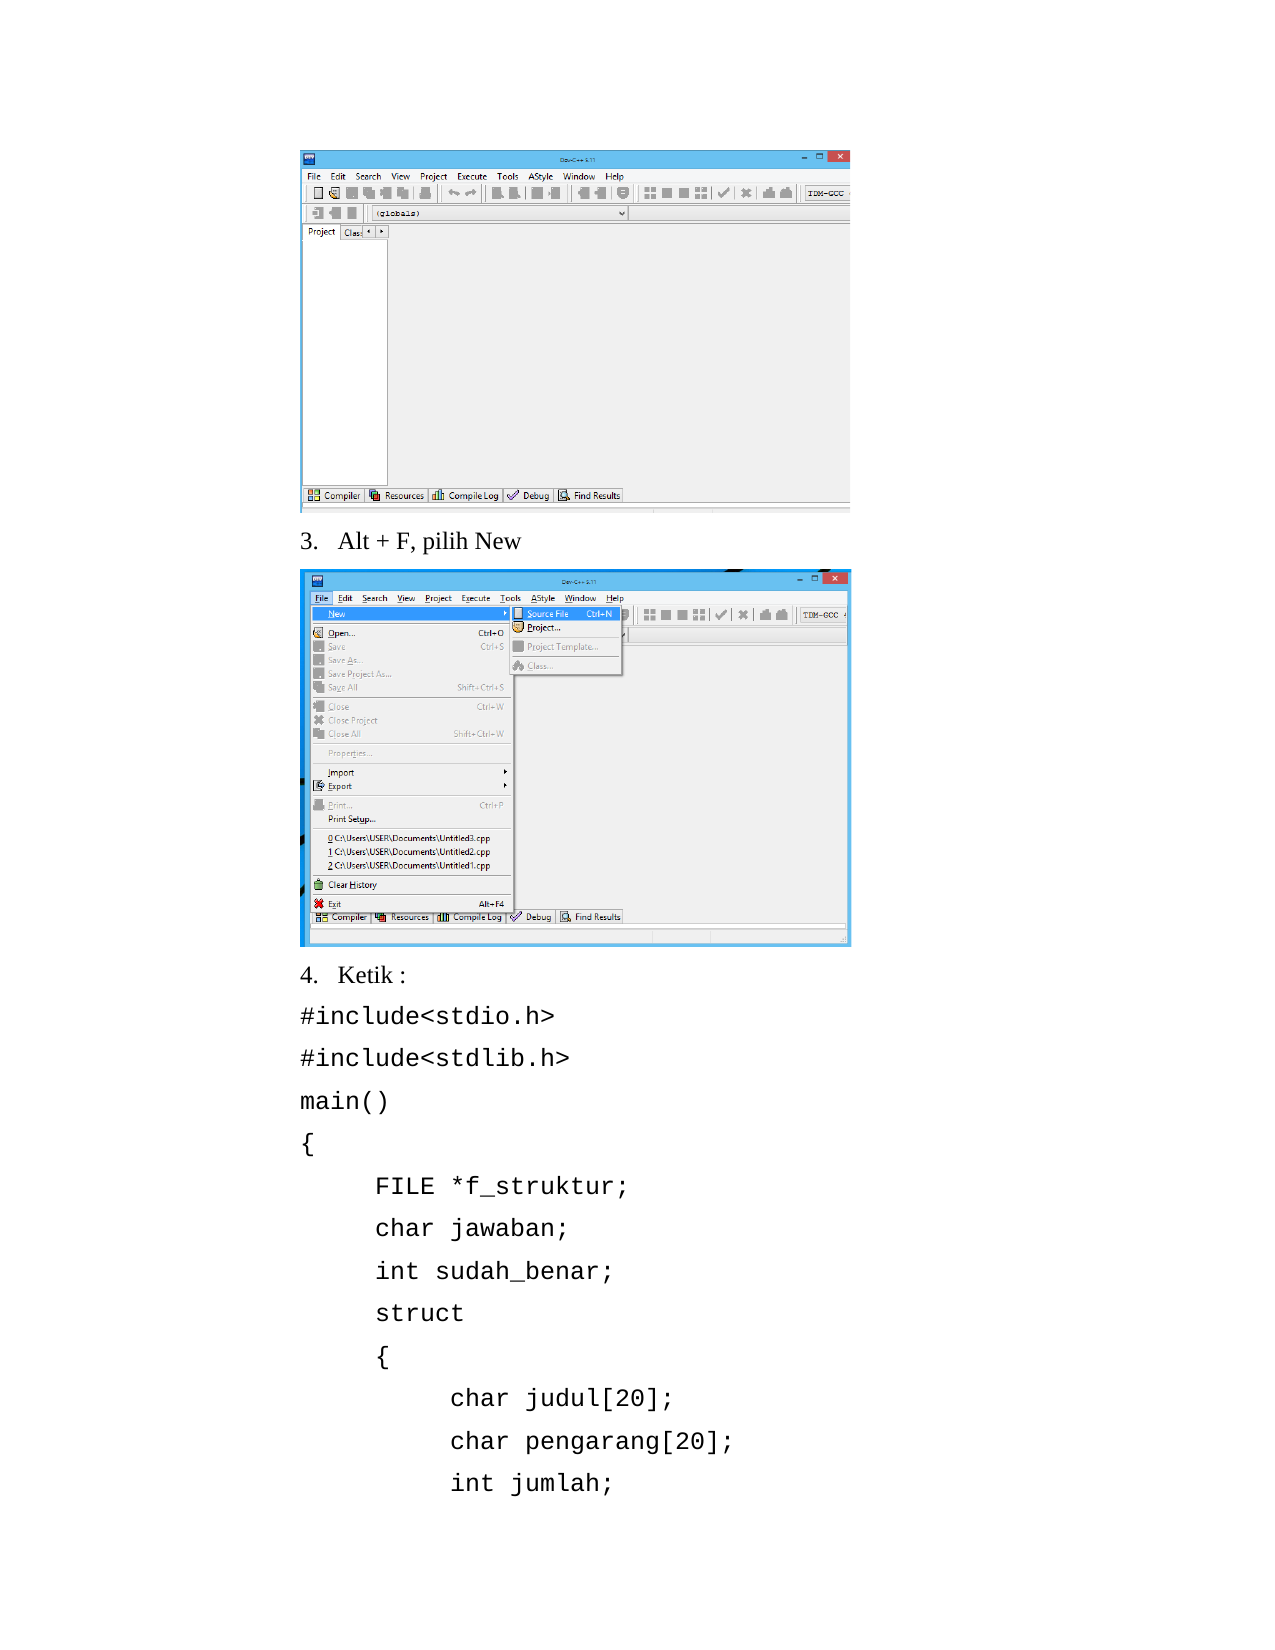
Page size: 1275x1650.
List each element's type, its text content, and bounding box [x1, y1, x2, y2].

list { [300, 1343, 1125, 1372]
list char jawaban; [300, 1216, 1125, 1244]
list Alt + F, pilih New [300, 526, 1125, 555]
list int sudah_benar; [300, 1258, 1125, 1287]
list Ketik : [300, 960, 1125, 989]
list main() [300, 1088, 1125, 1117]
list int jumlah; [300, 1471, 1125, 1499]
list struct [300, 1301, 1125, 1329]
picture [300, 569, 852, 947]
picture [300, 150, 851, 513]
list FILE *f_struktur; [300, 1173, 1125, 1202]
list char judul[20]; [300, 1386, 1125, 1414]
list char pengarang[20]; [300, 1428, 1125, 1457]
list #include<stdio.h> [300, 1003, 1125, 1032]
list #include<stdlib.h> [300, 1046, 1125, 1074]
list { [300, 1131, 1125, 1159]
